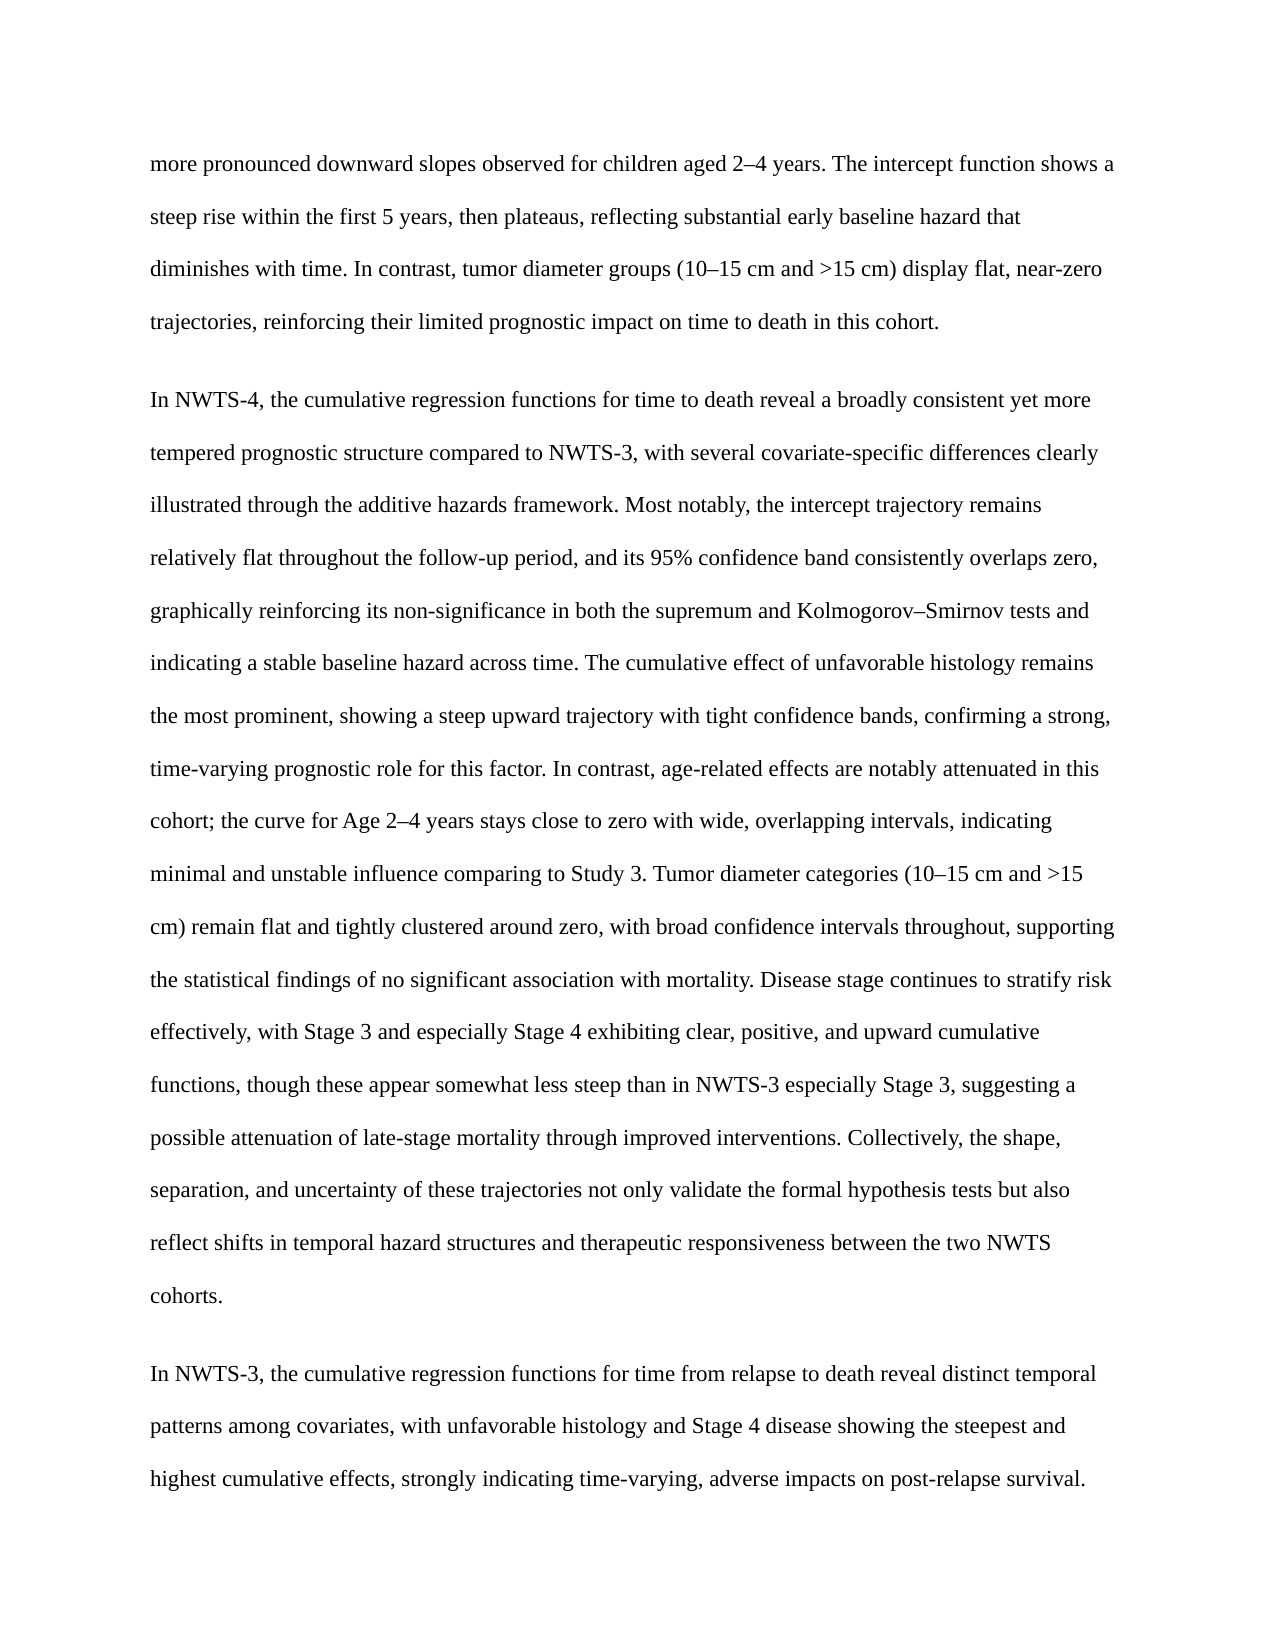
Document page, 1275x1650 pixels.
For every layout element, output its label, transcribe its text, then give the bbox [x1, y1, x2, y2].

text In NWTS-4, the cumulative regression functions for time to death reveal a broadly consistent yet more tempered prognostic structure compared to NWTS-3, with several covariate-specific differences clearly illustrated through the additive hazards framework. Most notably, the intercept trajectory remains relatively flat throughout the follow-up period, and its 95% confidence band consistently overlaps zero, graphically reinforcing its non-significance in both the supremum and Kolmogorov–Smirnov tests and indicating a stable baseline hazard across time. The cumulative effect of unfavorable histology remains the most prominent, showing a steep upward trajectory with tight confidence bands, confirming a strong, time-varying prognostic role for this factor. In contrast, age-related effects are notably attenuated in this cohort; the curve for Age 2–4 years stays close to zero with wide, overlapping intervals, indicating minimal and unstable influence comparing to Study 3. Tumor diameter categories (10–15 cm and >15 cm) remain flat and tightly clustered around zero, with broad confidence intervals throughout, supporting the statistical findings of no significant association with mortality. Disease stage continues to stratify risk effectively, with Stage 3 and especially Stage 4 exhibiting clear, positive, and upward cumulative functions, though these appear somewhat less steep than in NWTS-3 especially Stage 3, suggesting a possible attenuation of late-stage mortality through improved interventions. Collectively, the shape, separation, and uncertainty of these trajectories not only validate the formal hypothesis tests but also reflect shifts in temporal hazard structures and therapeutic responsiveness between the two NWTS cohorts. [150, 386, 1125, 1308]
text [150, 150, 1125, 334]
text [150, 1359, 1125, 1491]
